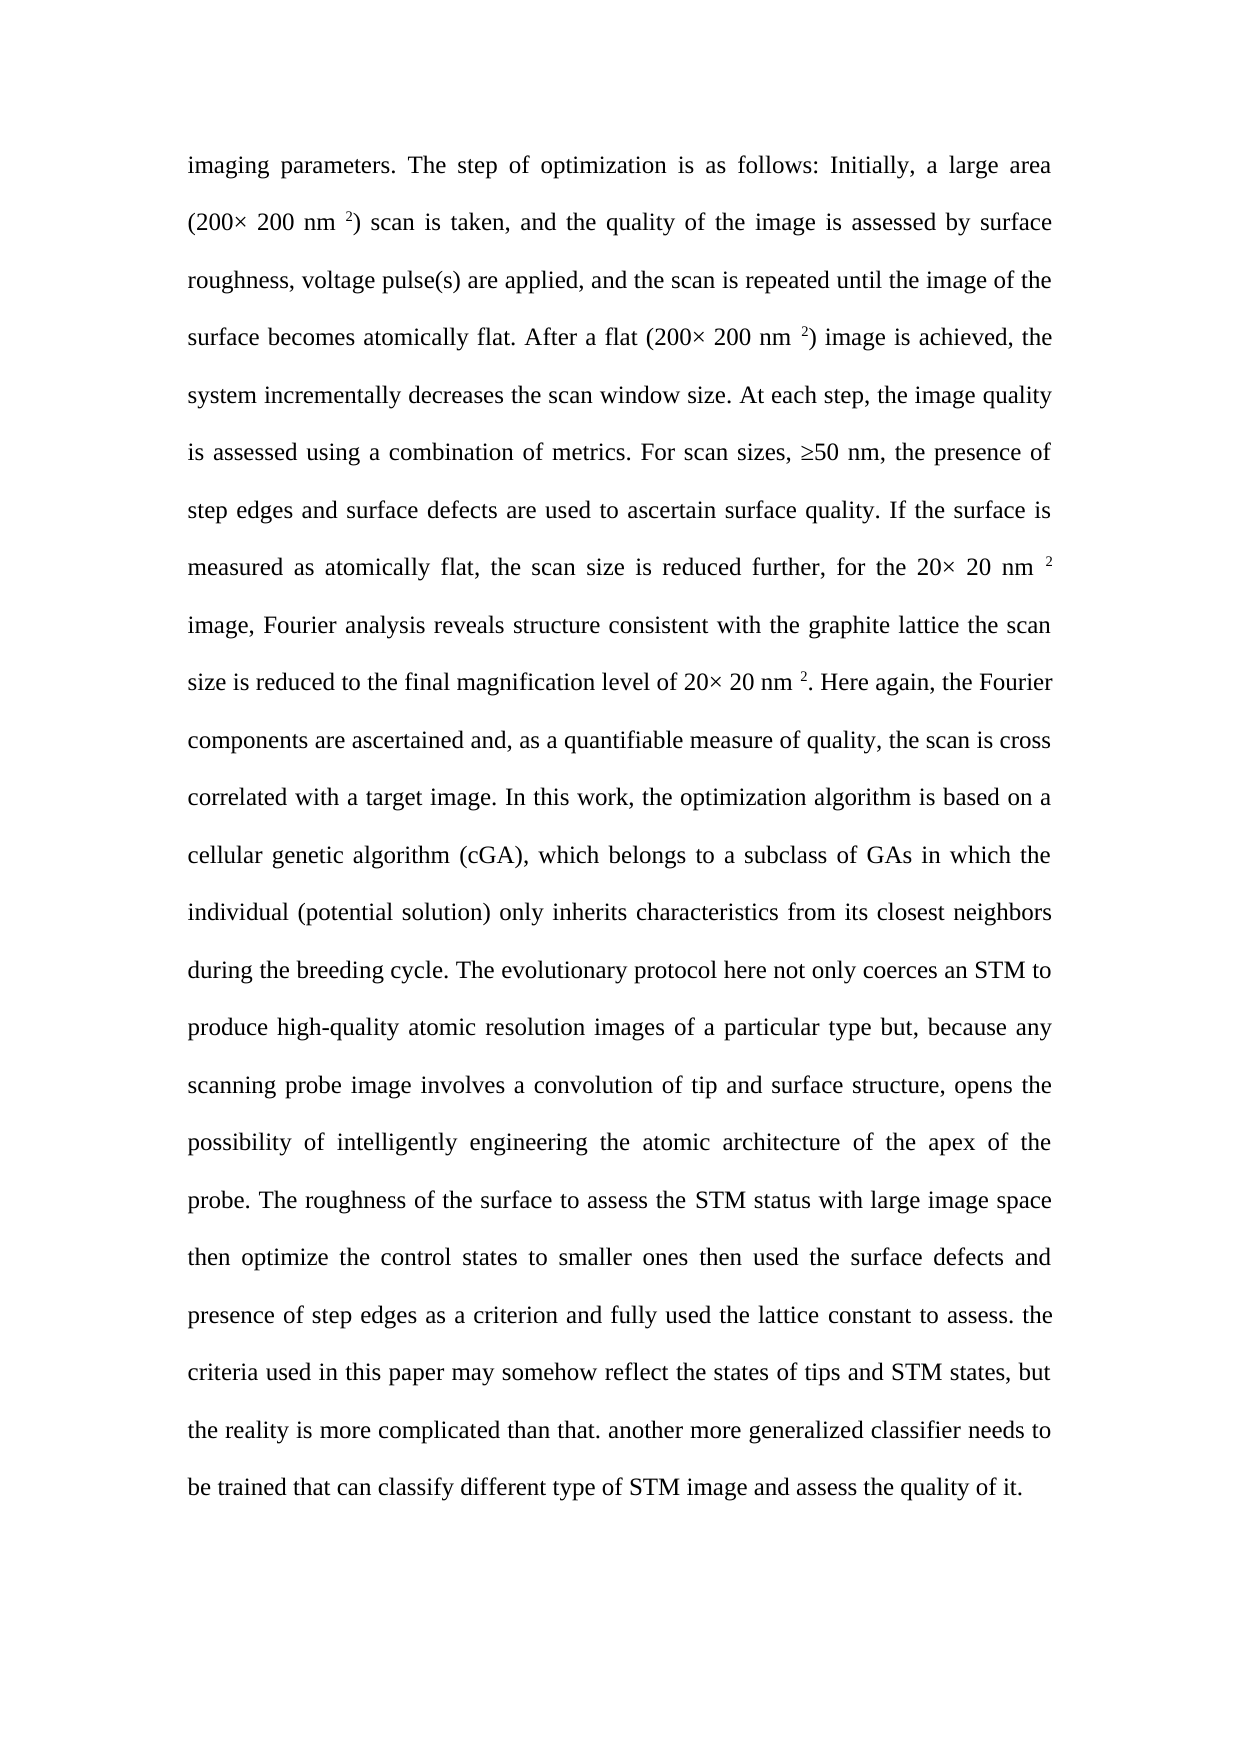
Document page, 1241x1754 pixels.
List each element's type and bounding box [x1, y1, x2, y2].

text [187, 150, 1053, 1501]
